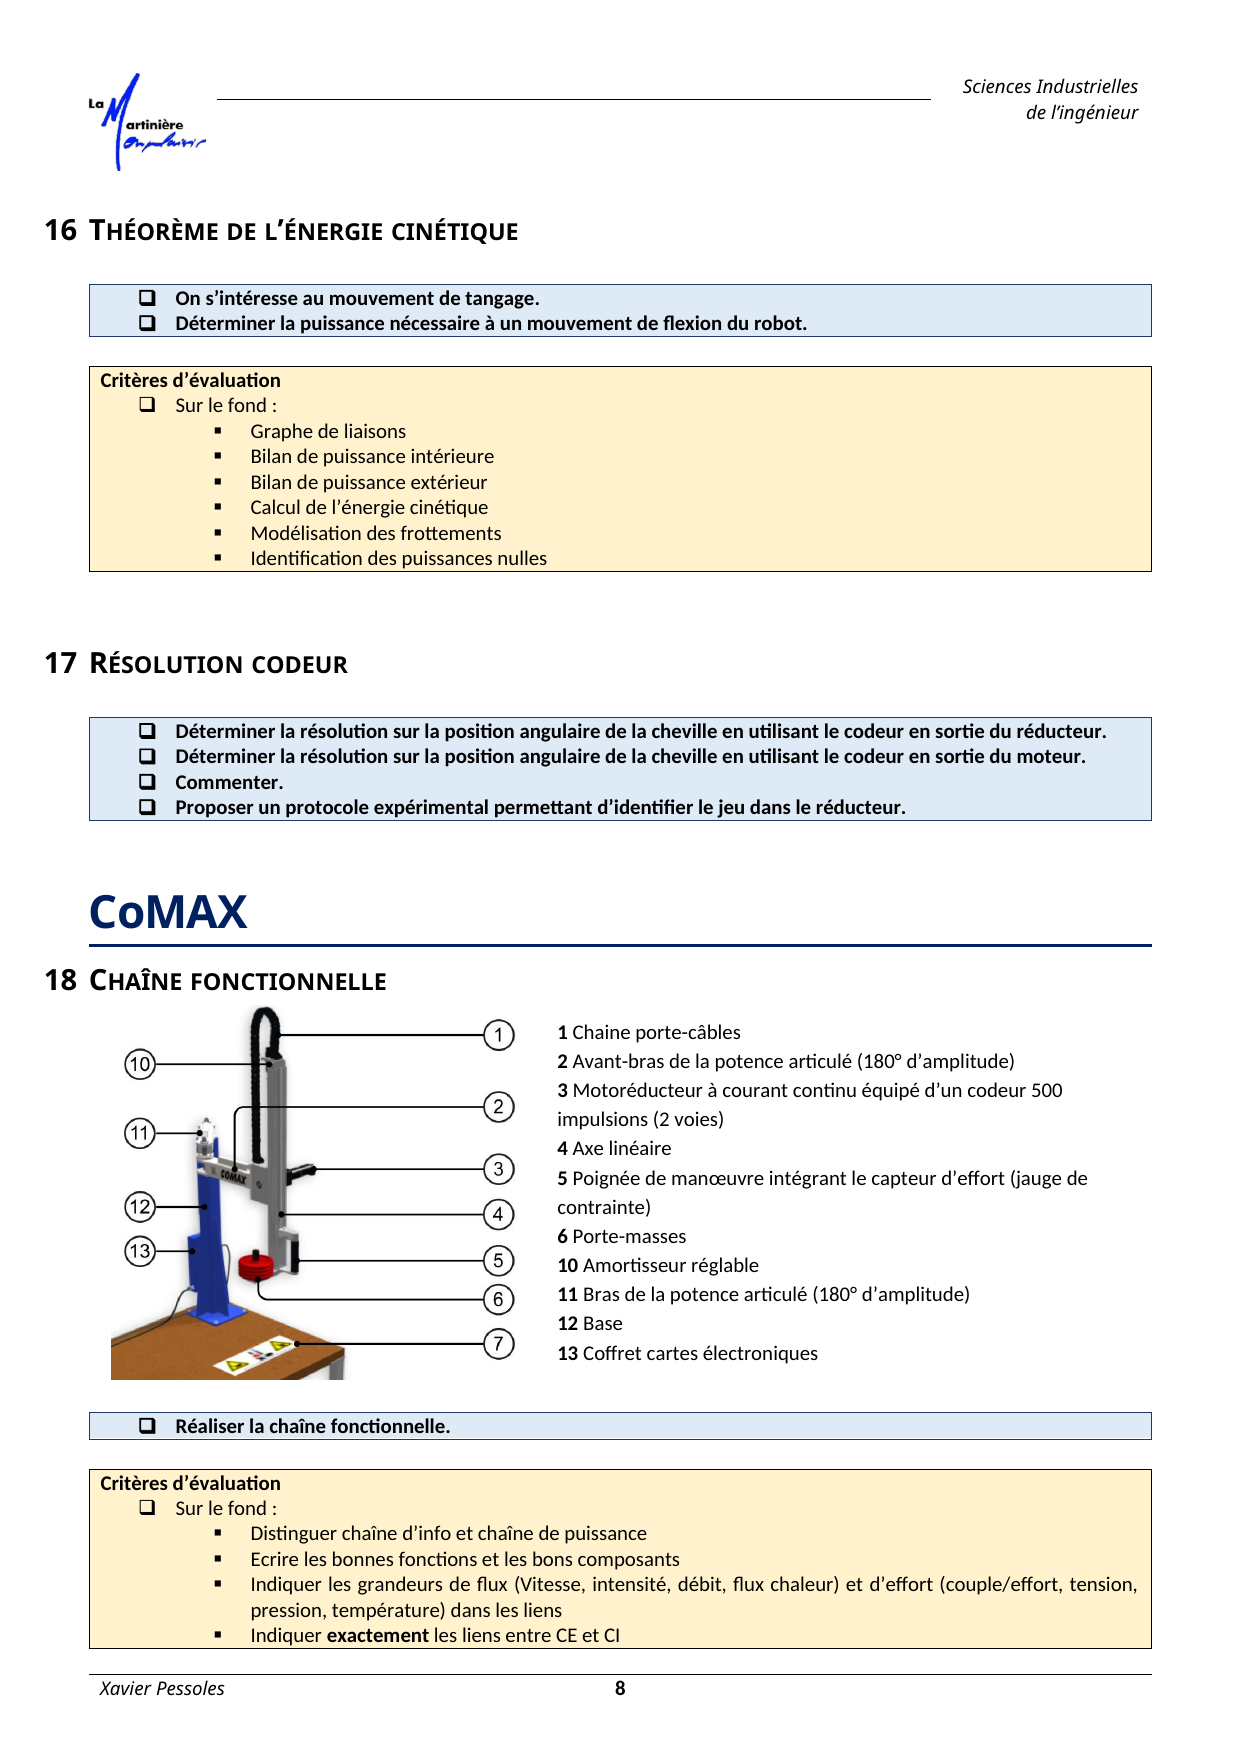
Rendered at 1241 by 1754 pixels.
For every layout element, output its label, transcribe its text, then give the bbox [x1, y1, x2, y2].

subtitle Théorème de l’énergie cinétique [44, 209, 1152, 249]
table_header 1 Chaine porte-câbles 2 Avant-bras de la potence articulé (180° d’amplitude) 3 Motoréducteur à courant continu équipé d’un codeur 500 impulsions (2 voies) 4 Axe linéaire 5 Poignée de manœuvre intégrant le capteur d’effort (jauge de contrainte) 6 Porte-masses 10 Amortisseur réglable 11 Bras de la potence articulé (180° d’amplitude) 12 Base 13 Coffret cartes électroniques [546, 1005, 1151, 1383]
table_header Réaliser la chaîne fonctionnelle. [90, 1413, 1151, 1438]
subtitle Chaîne fonctionnelle [44, 959, 1152, 999]
table_header [89, 1005, 546, 1383]
picture [88, 73, 207, 171]
table_header On s’intéresse au mouvement de tangage. Déterminer la puissance nécessaire à un mouvement de flexion du robot. [90, 285, 1151, 336]
table_header Critères d’évaluation Sur le fond : Graphe de liaisons Bilan de puissance intérieure Bilan de puissance extérieur Calcul de l’énergie cinétique Modélisation des frottements Identification des puissances nulles [90, 367, 1151, 571]
subtitle Résolution codeur [44, 642, 1152, 682]
title CoMAX [89, 879, 1152, 944]
table_header Déterminer la résolution sur la position angulaire de la cheville en utilisant le codeur en sortie du réducteur. Déterminer la résolution sur la position angulaire de la cheville en utilisant le codeur en sortie du moteur. Commenter. Proposer un protocole expérimental permettant d’identifier le jeu dans le réducteur. [90, 718, 1151, 820]
